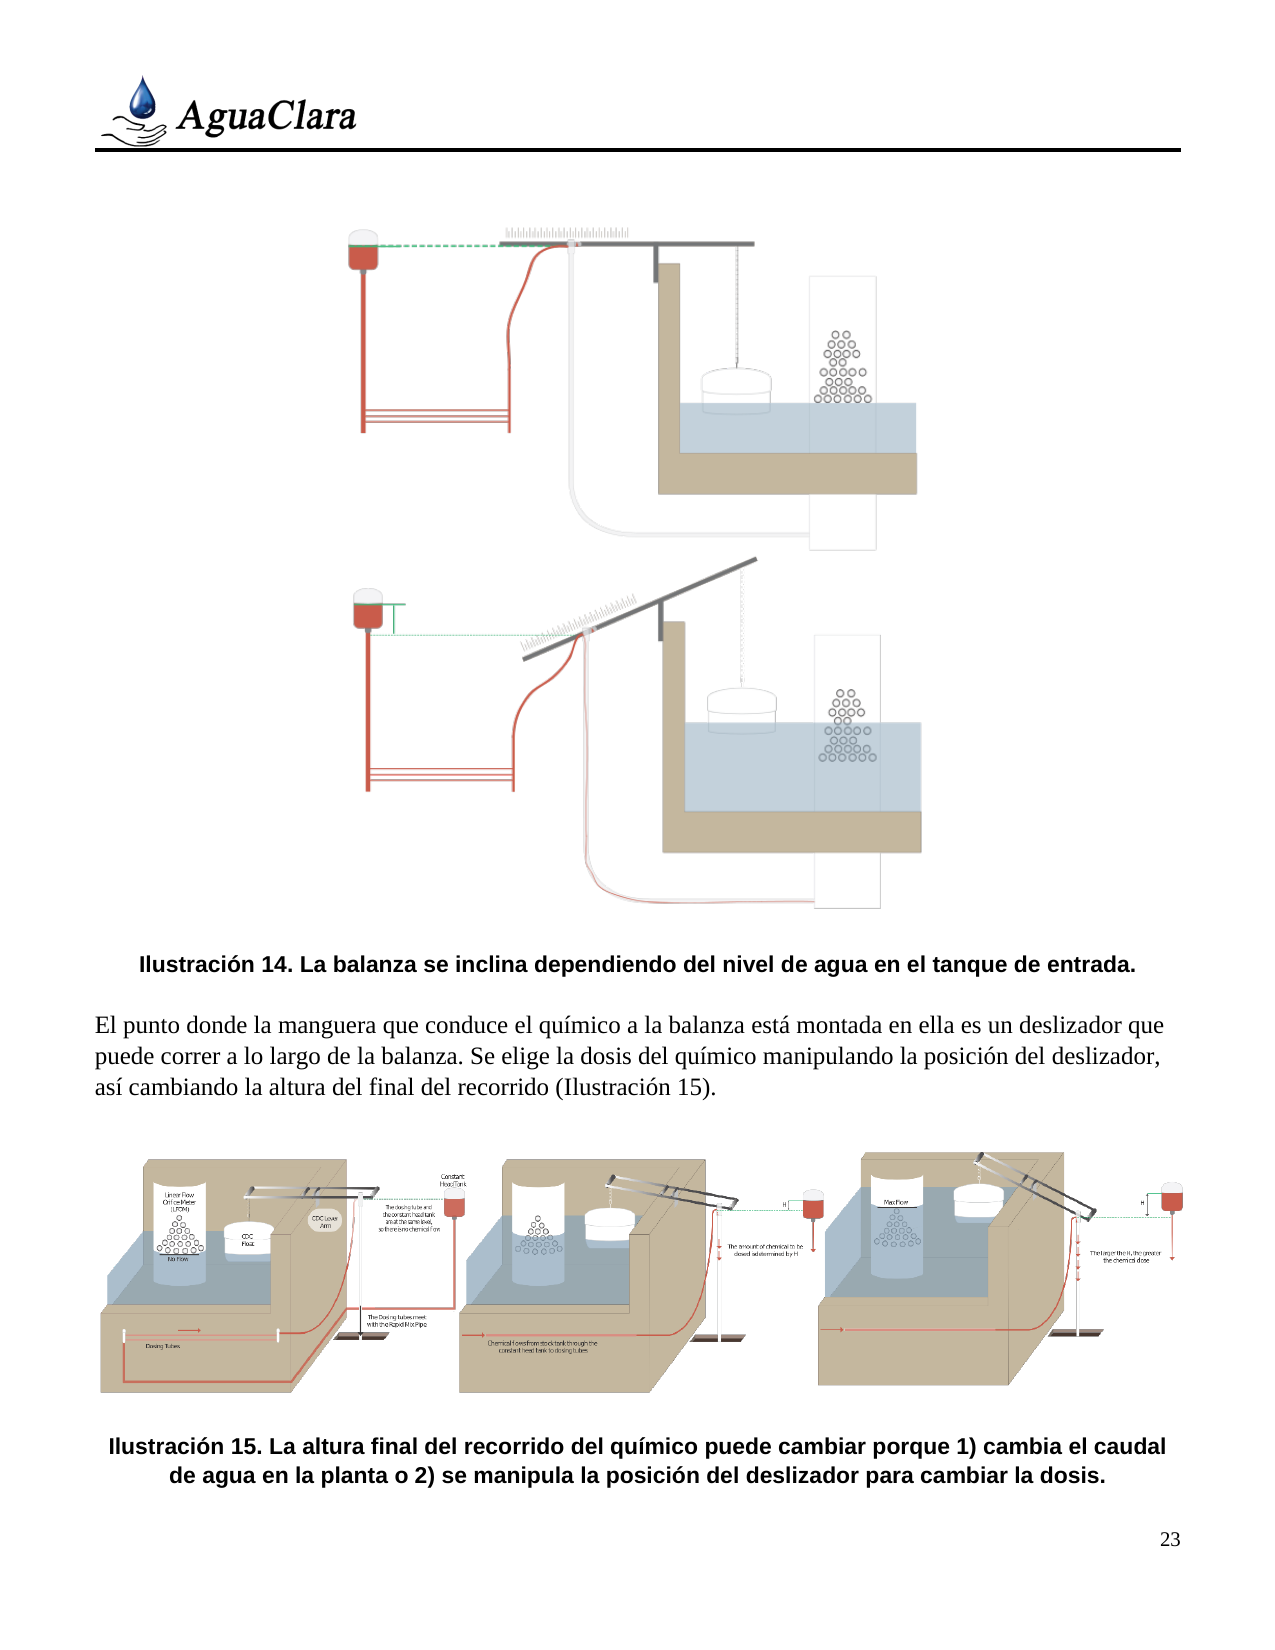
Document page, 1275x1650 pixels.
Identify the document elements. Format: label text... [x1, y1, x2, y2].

text Ilustración 15. La altura final del recorrido del químico puede cambiar porque 1) cambia el caudal de agua en la planta o 2) se manipula la posición del deslizador para cambiar la dosis. [94, 1433, 1181, 1488]
picture [94, 1128, 1190, 1406]
text Ilustración 14. La balanza se inclina dependiendo del nivel de agua en el tanque de entrada. [94, 951, 1181, 977]
picture [329, 208, 946, 924]
picture [94, 75, 373, 148]
text El punto donde la manguera que conduce el químico a la balanza está montada en ella es un deslizador que puede correr a lo largo de la balanza. Se elige la dosis del químico manipulando la posición del deslizador, así cambiando la altura del final del recorrido (Ilustración 15). [94, 1010, 1181, 1101]
